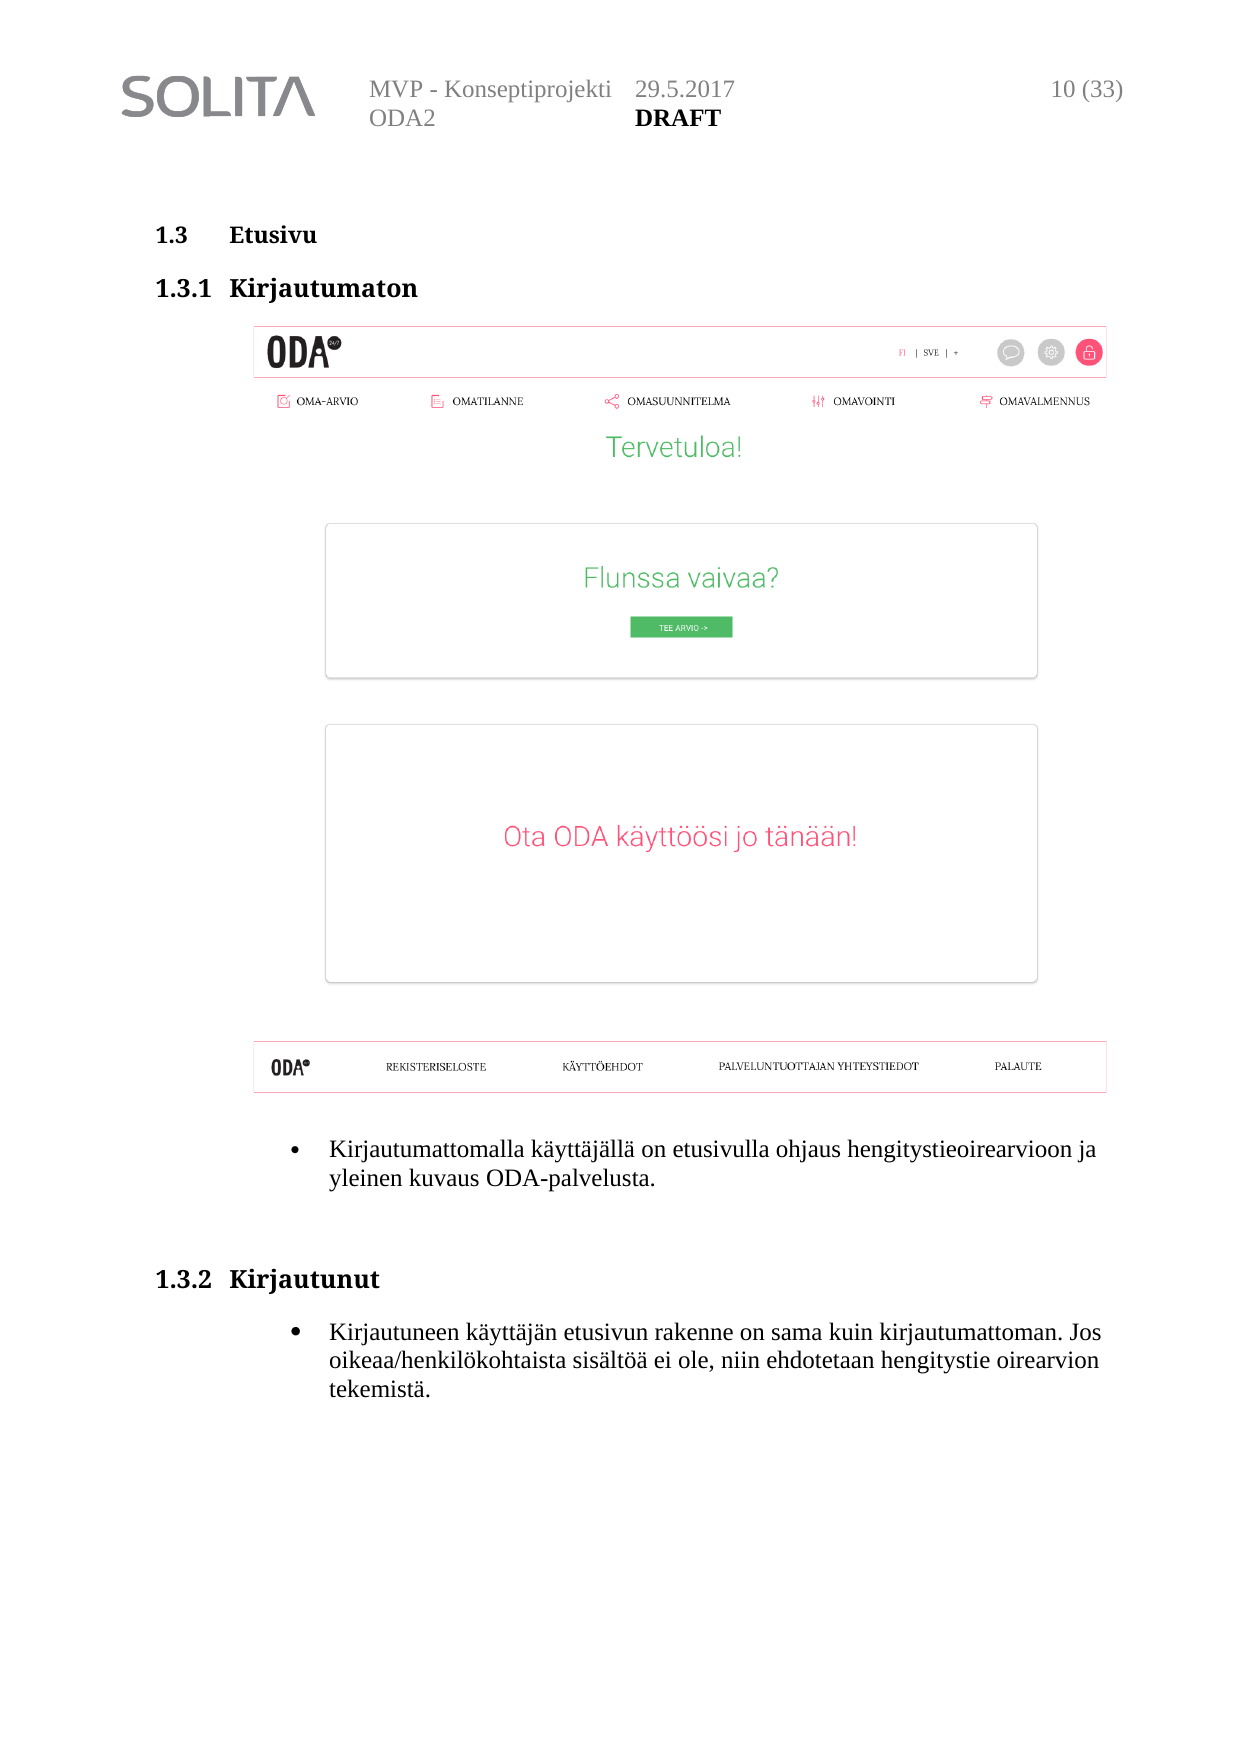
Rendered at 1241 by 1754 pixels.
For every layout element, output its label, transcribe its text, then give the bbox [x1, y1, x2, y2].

picture [253, 325, 1107, 1113]
picture [118, 73, 320, 119]
subtitle Kirjautunut [155, 1262, 1122, 1296]
list Kirjautumattomalla käyttäjällä on etusivulla ohjaus hengitystieoirearvioon ja yleinen kuvaus ODA-palvelusta. [291, 1134, 1122, 1191]
subtitle Kirjautumaton [155, 271, 1122, 305]
subtitle Etusivu [155, 218, 1122, 250]
list Kirjautuneen käyttäjän etusivun rakenne on sama kuin kirjautumattoman. Jos oikeaa/henkilökohtaista sisältöä ei ole, niin ehdotetaan hengitystie oirearvion tekemistä. [291, 1317, 1122, 1403]
